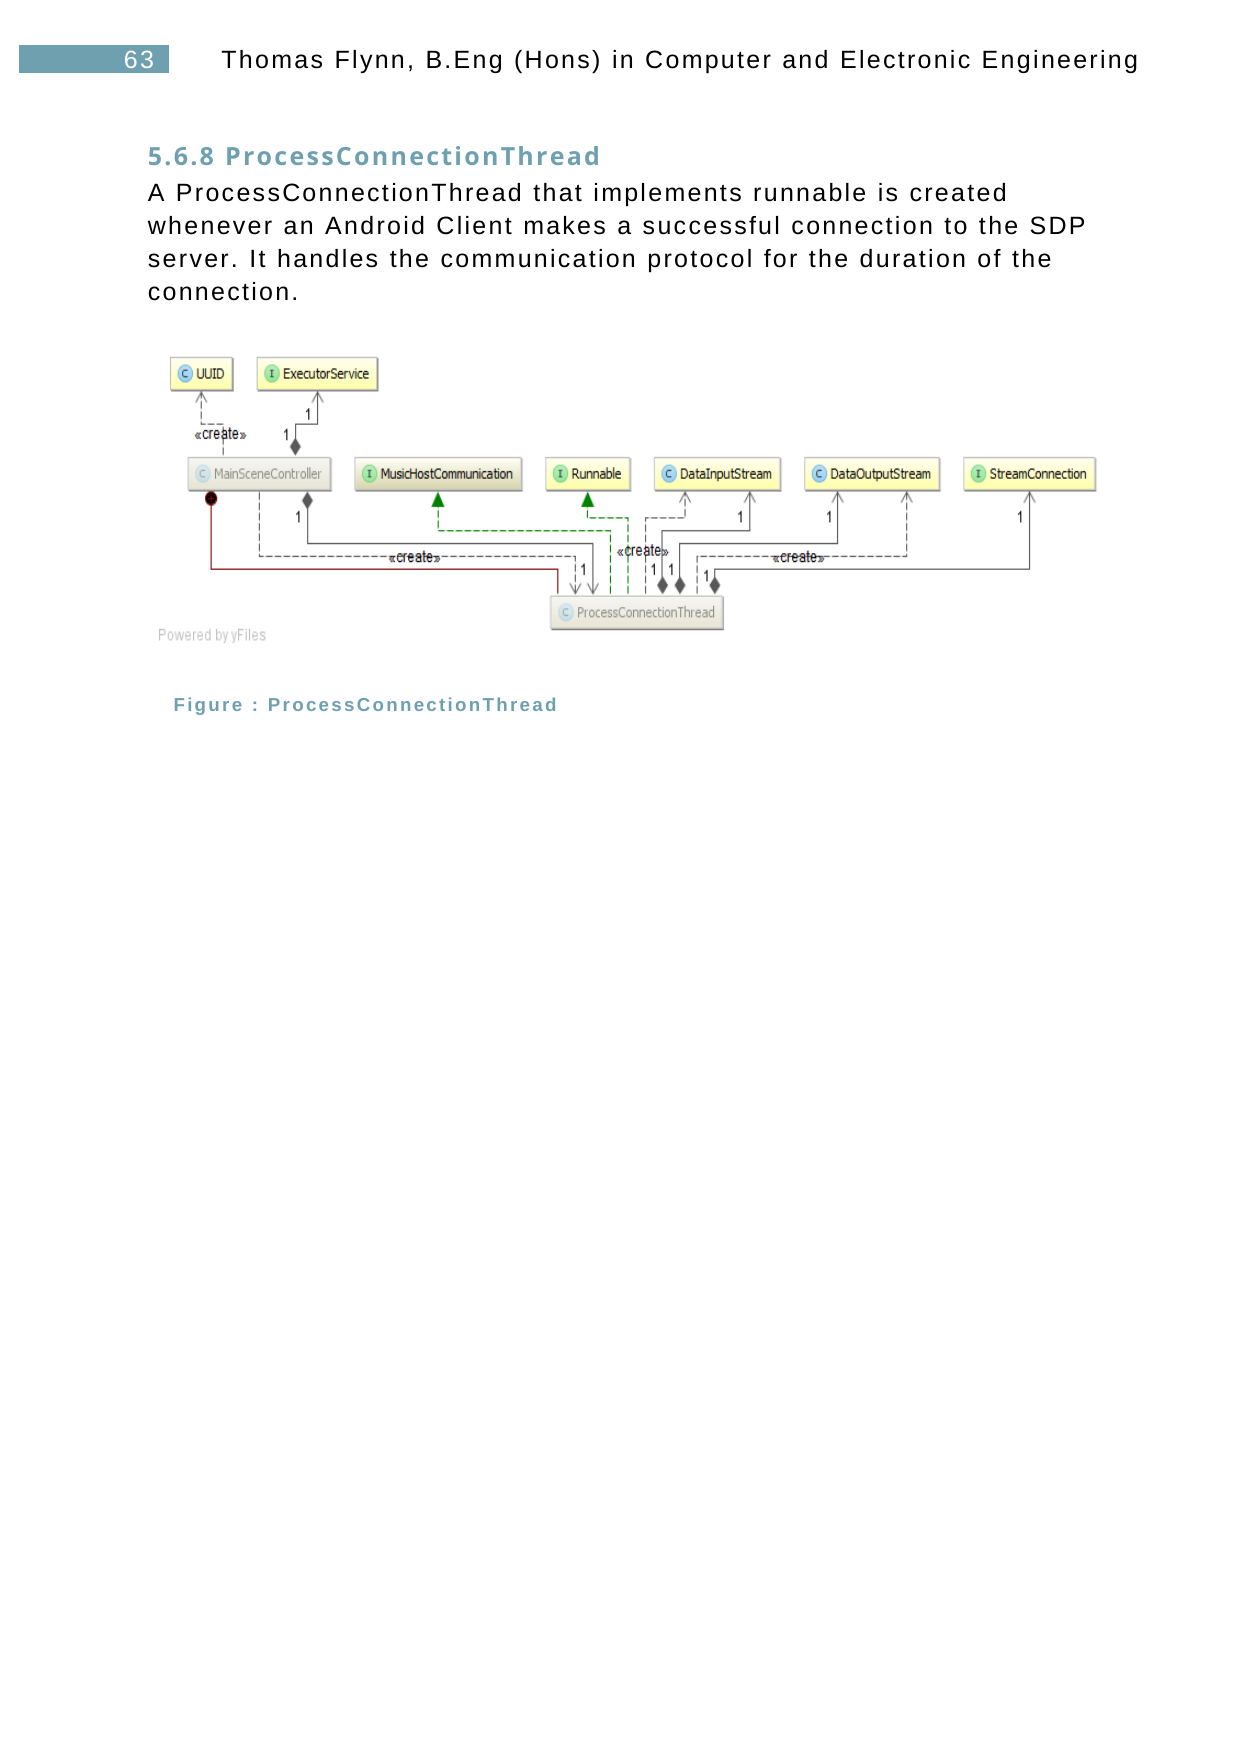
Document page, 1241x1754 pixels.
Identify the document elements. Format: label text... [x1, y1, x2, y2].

subtitle 5.6.8 ProcessConnectionThread [148, 139, 1122, 173]
picture [147, 331, 1119, 656]
text A ProcessConnectionThread that implements runnable is created whenever an Android Client makes a successful connection to the SDP server. It handles the communication protocol for the duration of the connection. [148, 178, 1122, 306]
